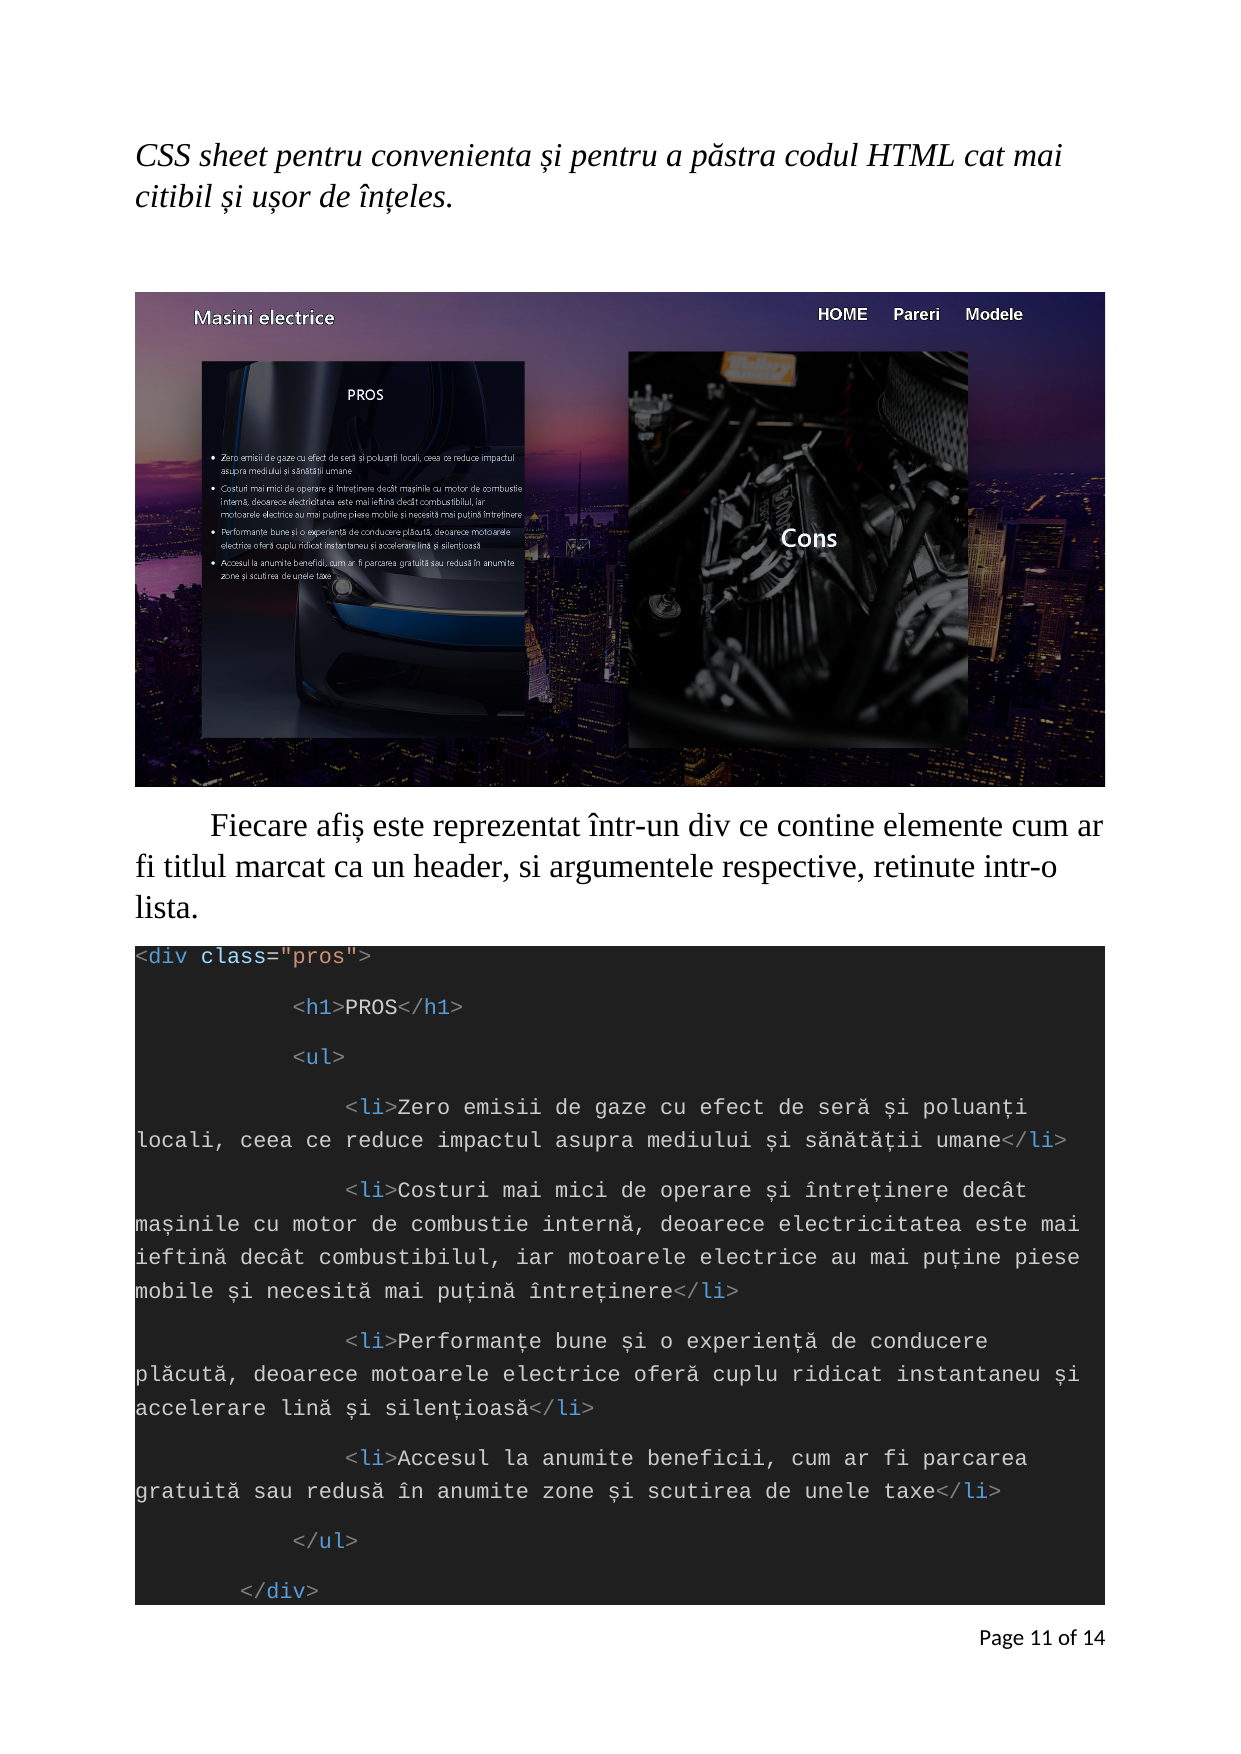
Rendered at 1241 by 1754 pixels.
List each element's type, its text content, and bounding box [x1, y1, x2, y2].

text <li>Zero emisii de gaze cu efect de seră și poluanți locali, ceea ce reduce impactul asupra mediului și sănătății umane</li> [135, 1096, 1105, 1154]
text Fiecare afiș este reprezentat într-un div ce contine elemente cum ar fi titlul marcat ca un header, si argumentele respective, retinute intr-o lista. [135, 805, 1105, 926]
text <li>Accesul la anumite beneficii, cum ar fi parcarea gratuită sau redusă în anumite zone și scutirea de unele taxe</li> [135, 1447, 1105, 1505]
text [135, 135, 1105, 215]
picture [135, 292, 1106, 787]
text <h1>PROS</h1> [135, 996, 1105, 1021]
text <li>Performanțe bune și o experiență de conducere plăcută, deoarece motoarele electrice oferă cuplu ridicat instantaneu și accelerare lină și silențioasă</li> [135, 1330, 1105, 1422]
text </div> [135, 1581, 1105, 1605]
text <li>Costuri mai mici de operare și întreținere decât mașinile cu motor de combustie internă, deoarece electricitatea este mai ieftină decât combustibilul, iar motoarele electrice au mai puține piese mobile și necesită mai puțină întreținere</li> [135, 1179, 1105, 1305]
text <ul> [135, 1046, 1105, 1071]
text </ul> [135, 1531, 1105, 1555]
text <div class="pros"> [135, 946, 1105, 971]
